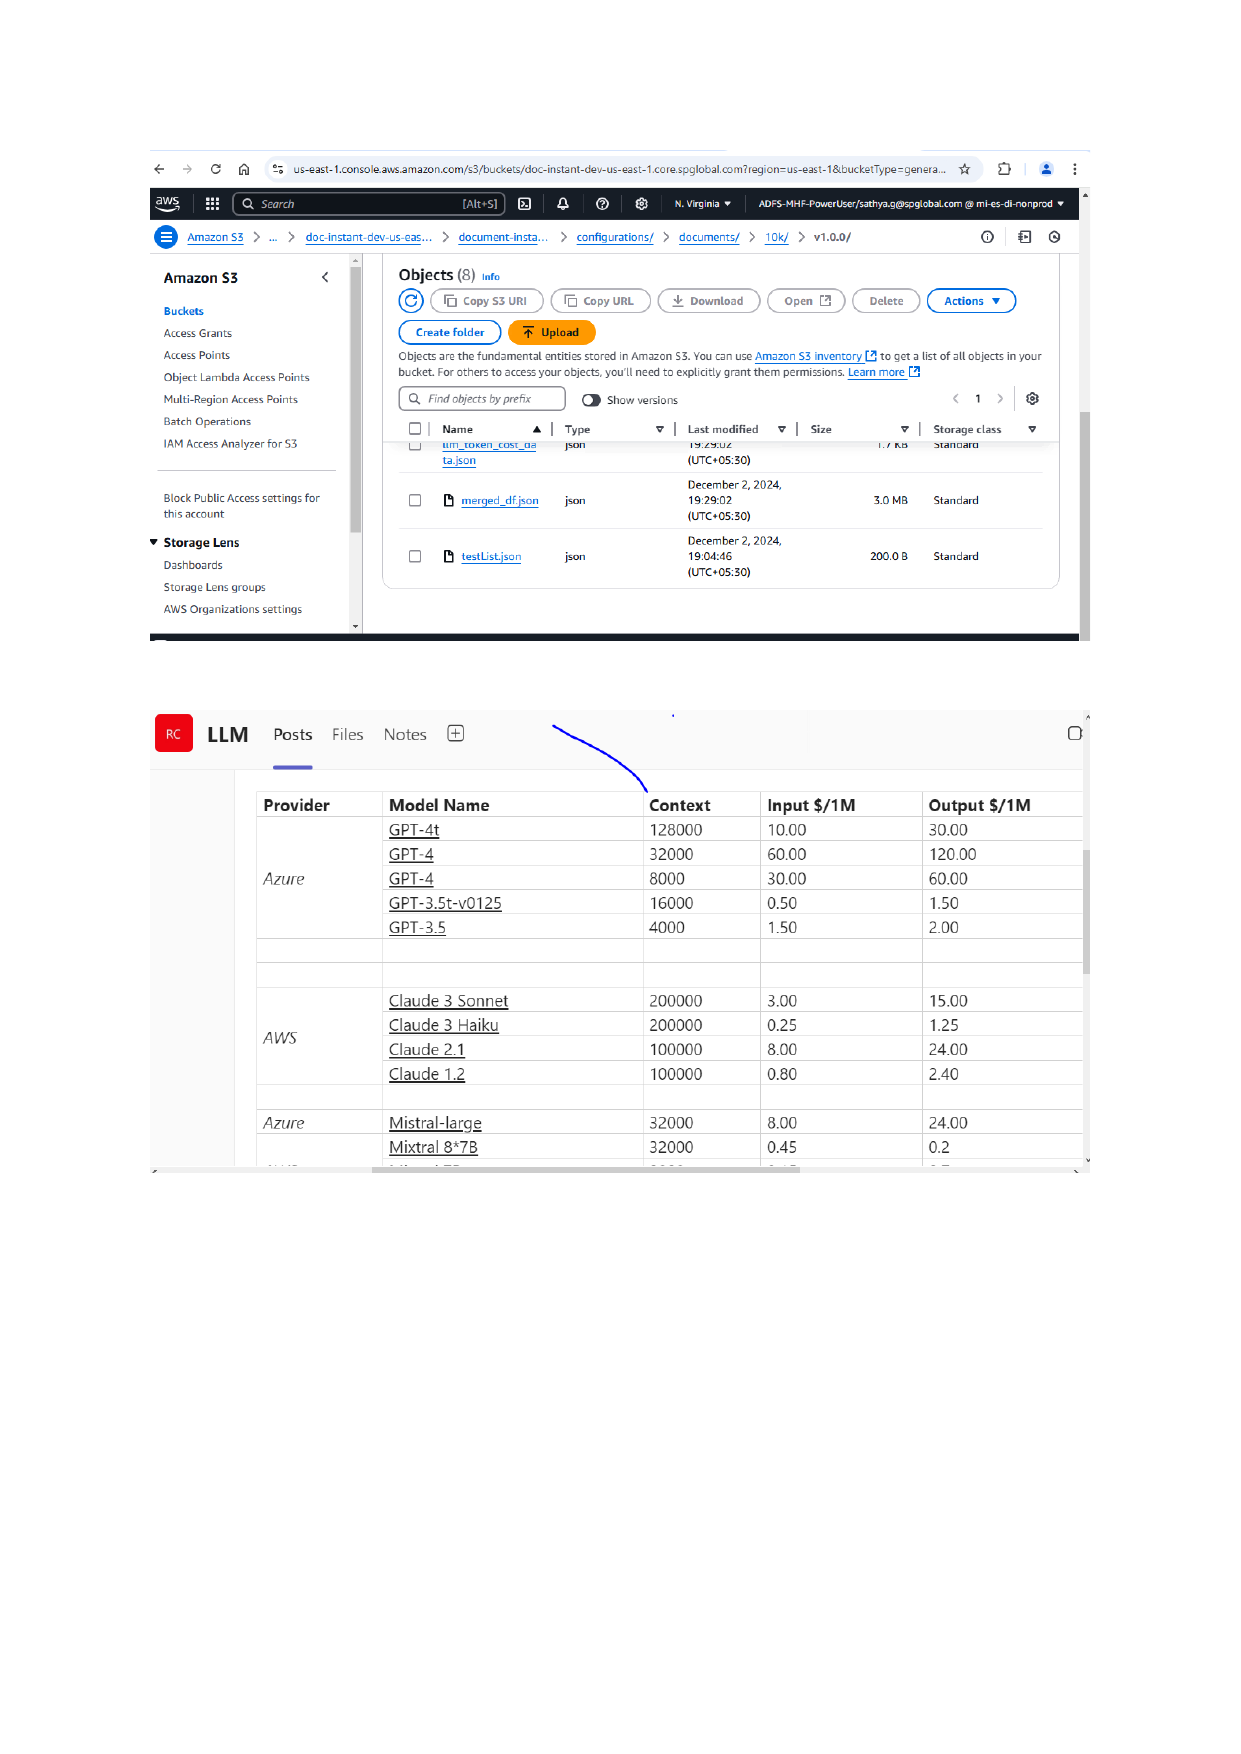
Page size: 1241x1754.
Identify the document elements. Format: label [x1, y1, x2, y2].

picture [150, 150, 1091, 641]
picture [150, 710, 1090, 1173]
